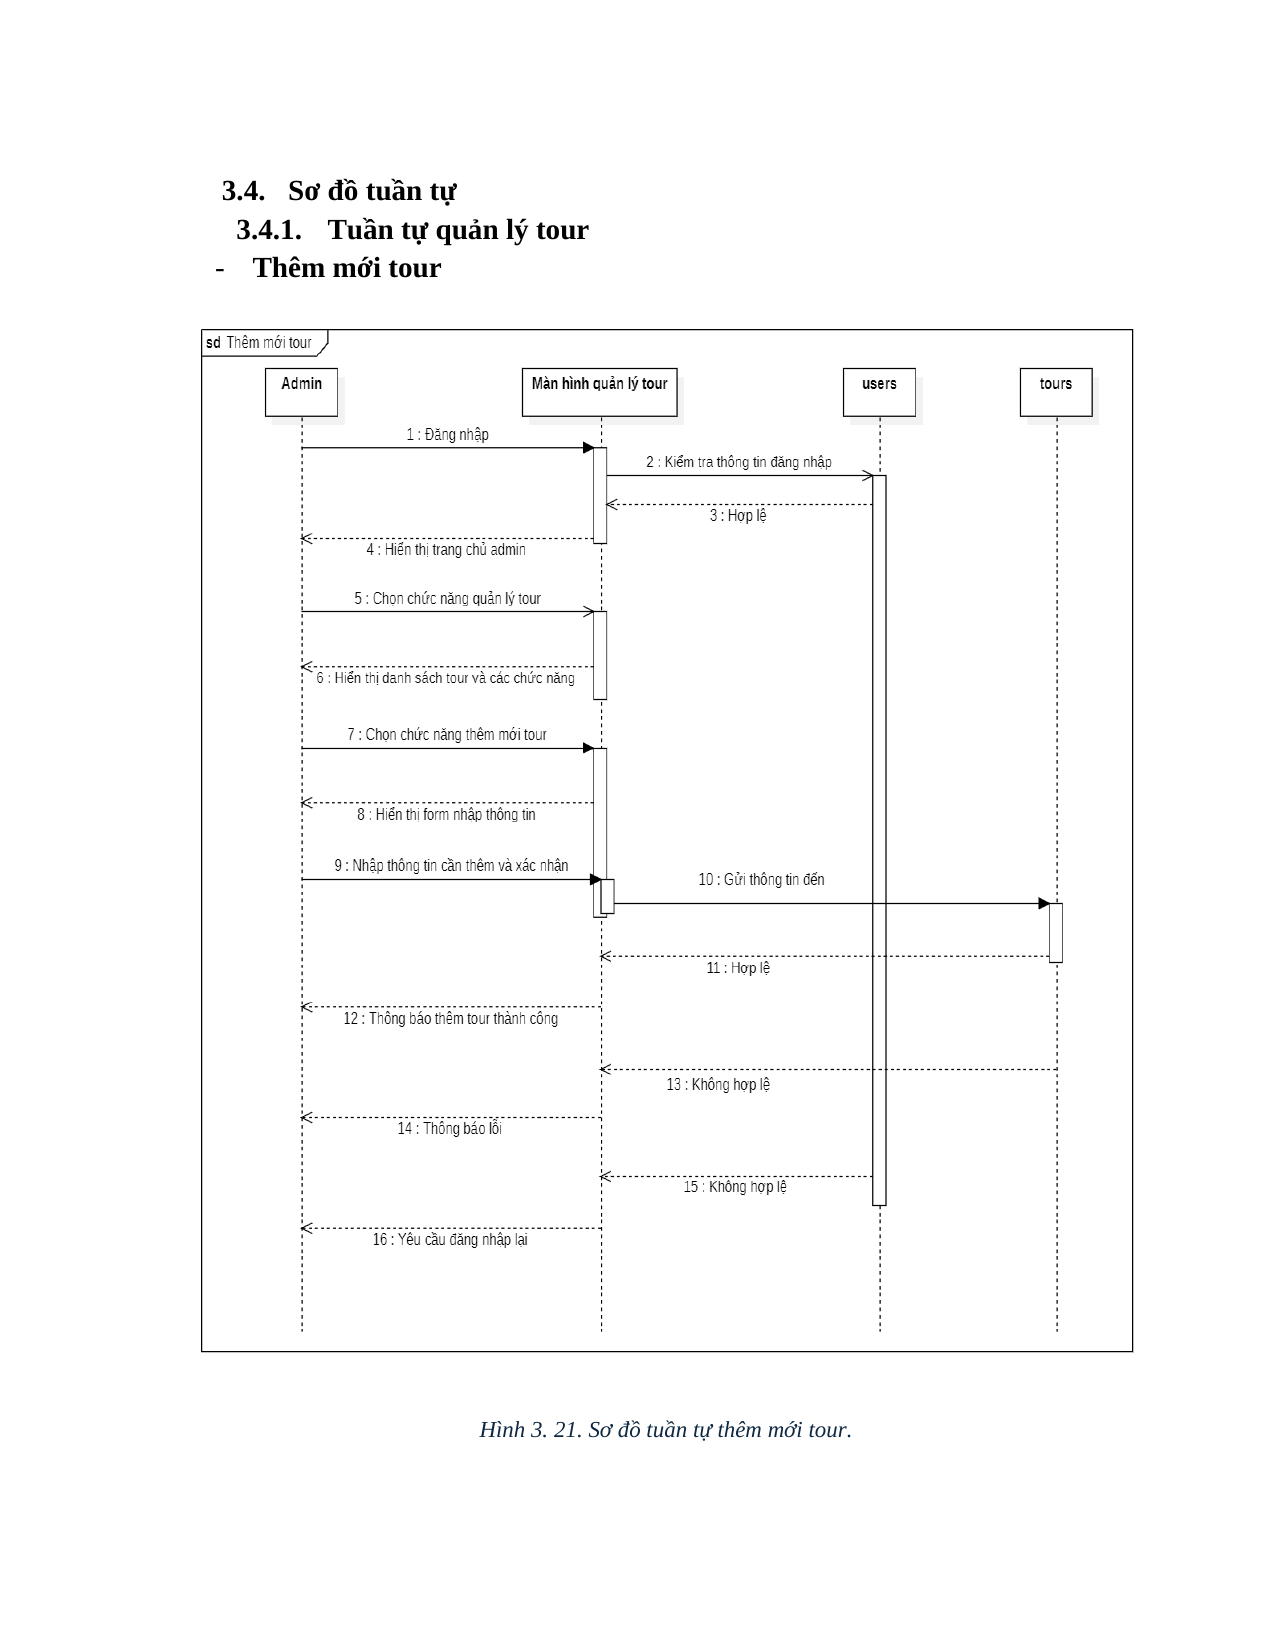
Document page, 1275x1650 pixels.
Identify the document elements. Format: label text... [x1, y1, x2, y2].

picture [192, 317, 1172, 1399]
text Hình 3. 21. Sơ đồ tuần tự thêm mới tour. [177, 1416, 1157, 1443]
list Thêm mới tour [215, 250, 1157, 284]
list Tuần tự quản lý tour [236, 212, 1157, 245]
list Sơ đồ tuần tự [222, 173, 1157, 207]
